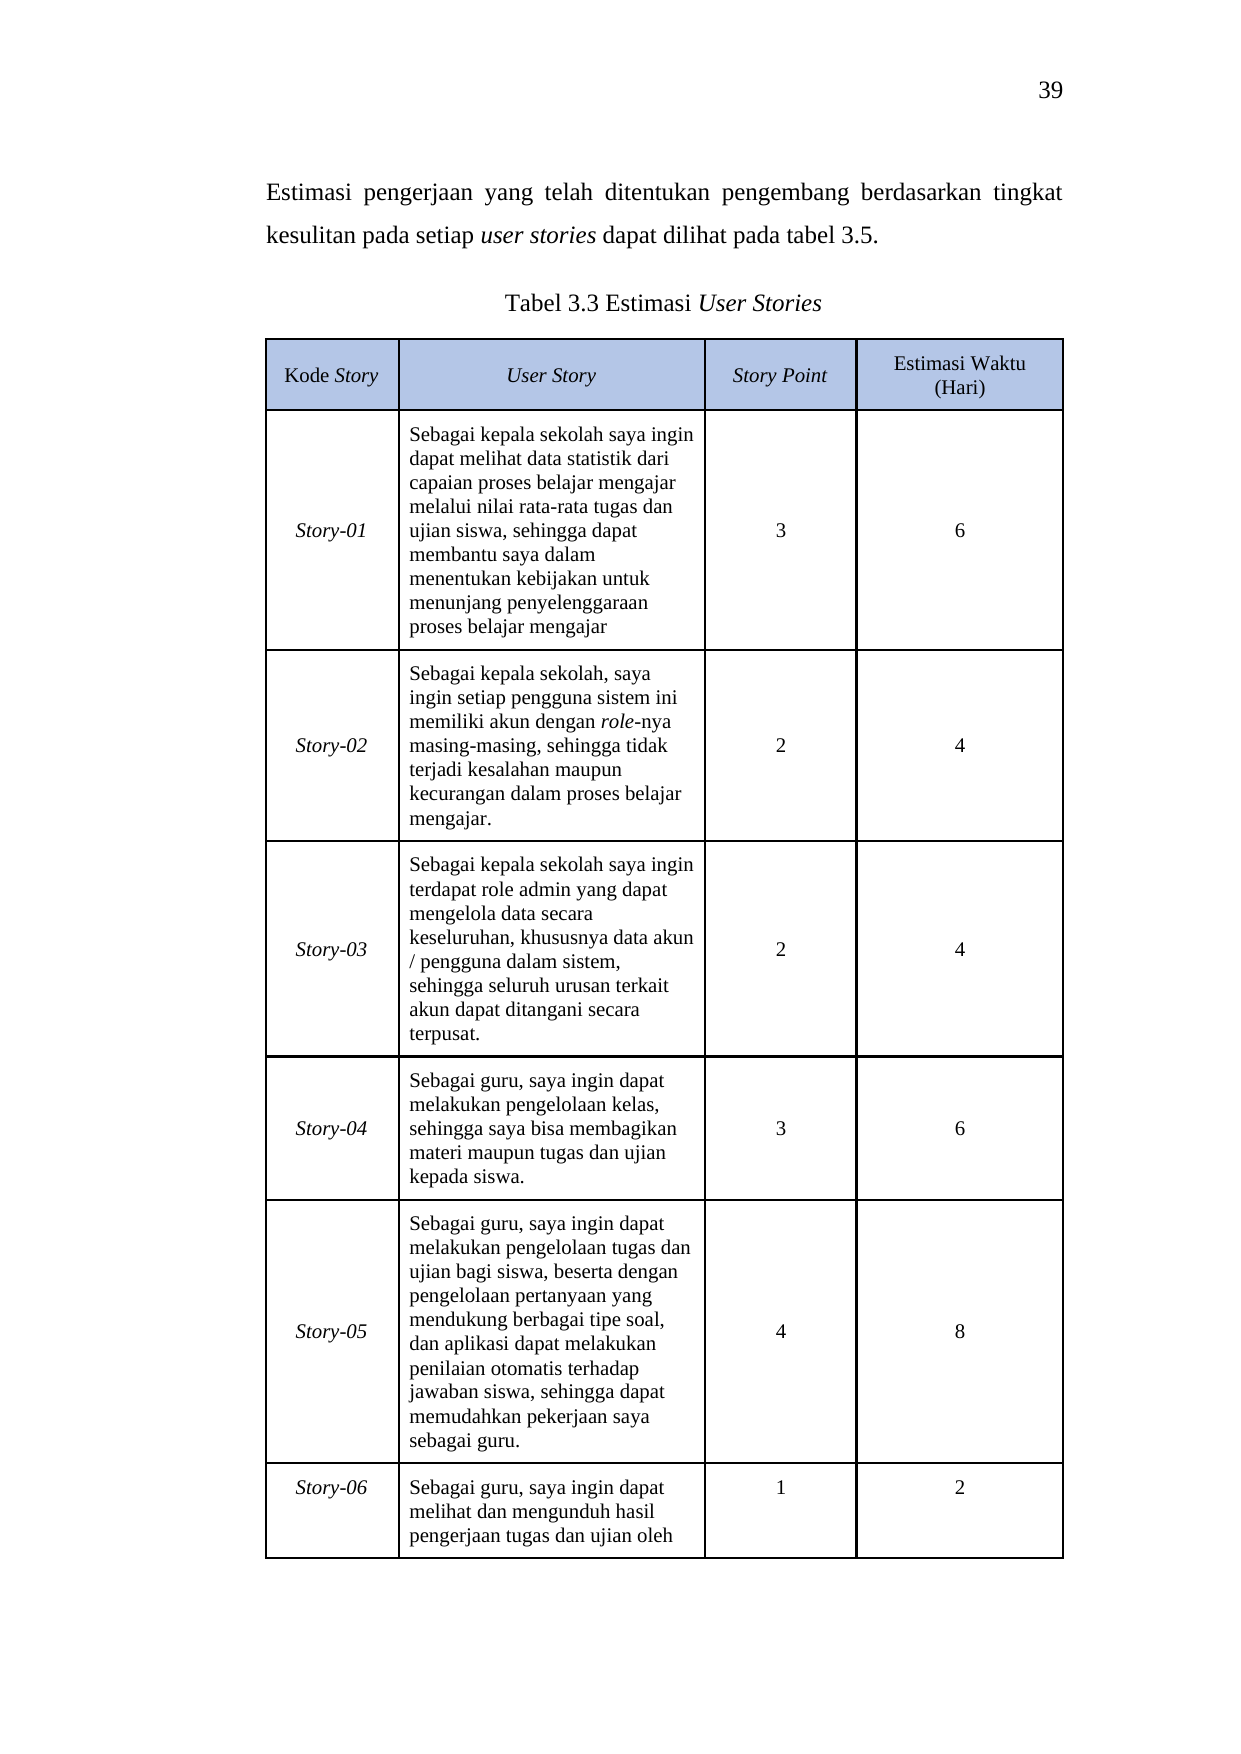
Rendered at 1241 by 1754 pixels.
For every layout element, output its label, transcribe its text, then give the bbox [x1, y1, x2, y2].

table_cell Story-03 [267, 842, 398, 1055]
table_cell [400, 1464, 704, 1557]
list Estimasi pengerjaan yang telah ditentukan pengembang berdasarkan tingkat kesulitan pada setiap user stories dapat dilihat pada tabel 3.5. [266, 177, 1063, 249]
table_cell 8 [858, 1201, 1062, 1462]
table_cell Sebagai kepala sekolah, saya ingin setiap pengguna sistem ini memiliki akun dengan role-nya masing-masing, sehingga tidak terjadi kesalahan maupun kecurangan dalam proses belajar mengajar. [400, 651, 704, 840]
table_cell 2 [706, 651, 855, 840]
table_cell 4 [858, 651, 1062, 840]
table_cell Sebagai guru, saya ingin dapat melakukan pengelolaan kelas, sehingga saya bisa membagikan materi maupun tugas dan ujian kepada siswa. [400, 1058, 704, 1198]
table_header Story Point [706, 340, 855, 409]
table_cell 4 [858, 842, 1062, 1055]
table_cell Story-01 [267, 411, 398, 648]
table_cell 3 [706, 1058, 855, 1198]
table_cell 2 [858, 1464, 1062, 1557]
table_header Estimasi Waktu (Hari) [858, 340, 1062, 409]
table_cell Sebagai guru, saya ingin dapat melakukan pengelolaan tugas dan ujian bagi siswa, beserta dengan pengelolaan pertanyaan yang mendukung berbagai tipe soal, dan aplikasi dapat melakukan penilaian otomatis terhadap jawaban siswa, sehingga dapat memudahkan pekerjaan saya sebagai guru. [400, 1201, 704, 1462]
table_cell 1 [706, 1464, 855, 1557]
table_cell Sebagai kepala sekolah saya ingin terdapat role admin yang dapat mengelola data secara keseluruhan, khususnya data akun / pengguna dalam sistem, sehingga seluruh urusan terkait akun dapat ditangani secara terpusat. [400, 842, 704, 1055]
table_cell 6 [858, 1058, 1062, 1198]
table_cell Story-06 [267, 1464, 398, 1557]
table_cell 2 [706, 842, 855, 1055]
table_header Kode Story [267, 340, 398, 409]
table_cell Sebagai kepala sekolah saya ingin dapat melihat data statistik dari capaian proses belajar mengajar melalui nilai rata-rata tugas dan ujian siswa, sehingga dapat membantu saya dalam menentukan kebijakan untuk menunjang penyelenggaraan proses belajar mengajar [400, 411, 704, 648]
table_header User Story [400, 340, 704, 409]
table_cell Story-05 [267, 1201, 398, 1462]
table_cell 4 [706, 1201, 855, 1462]
table_cell 6 [858, 411, 1062, 648]
table_cell 3 [706, 411, 855, 648]
table_cell Story-02 [267, 651, 398, 840]
table_cell Story-04 [267, 1058, 398, 1198]
